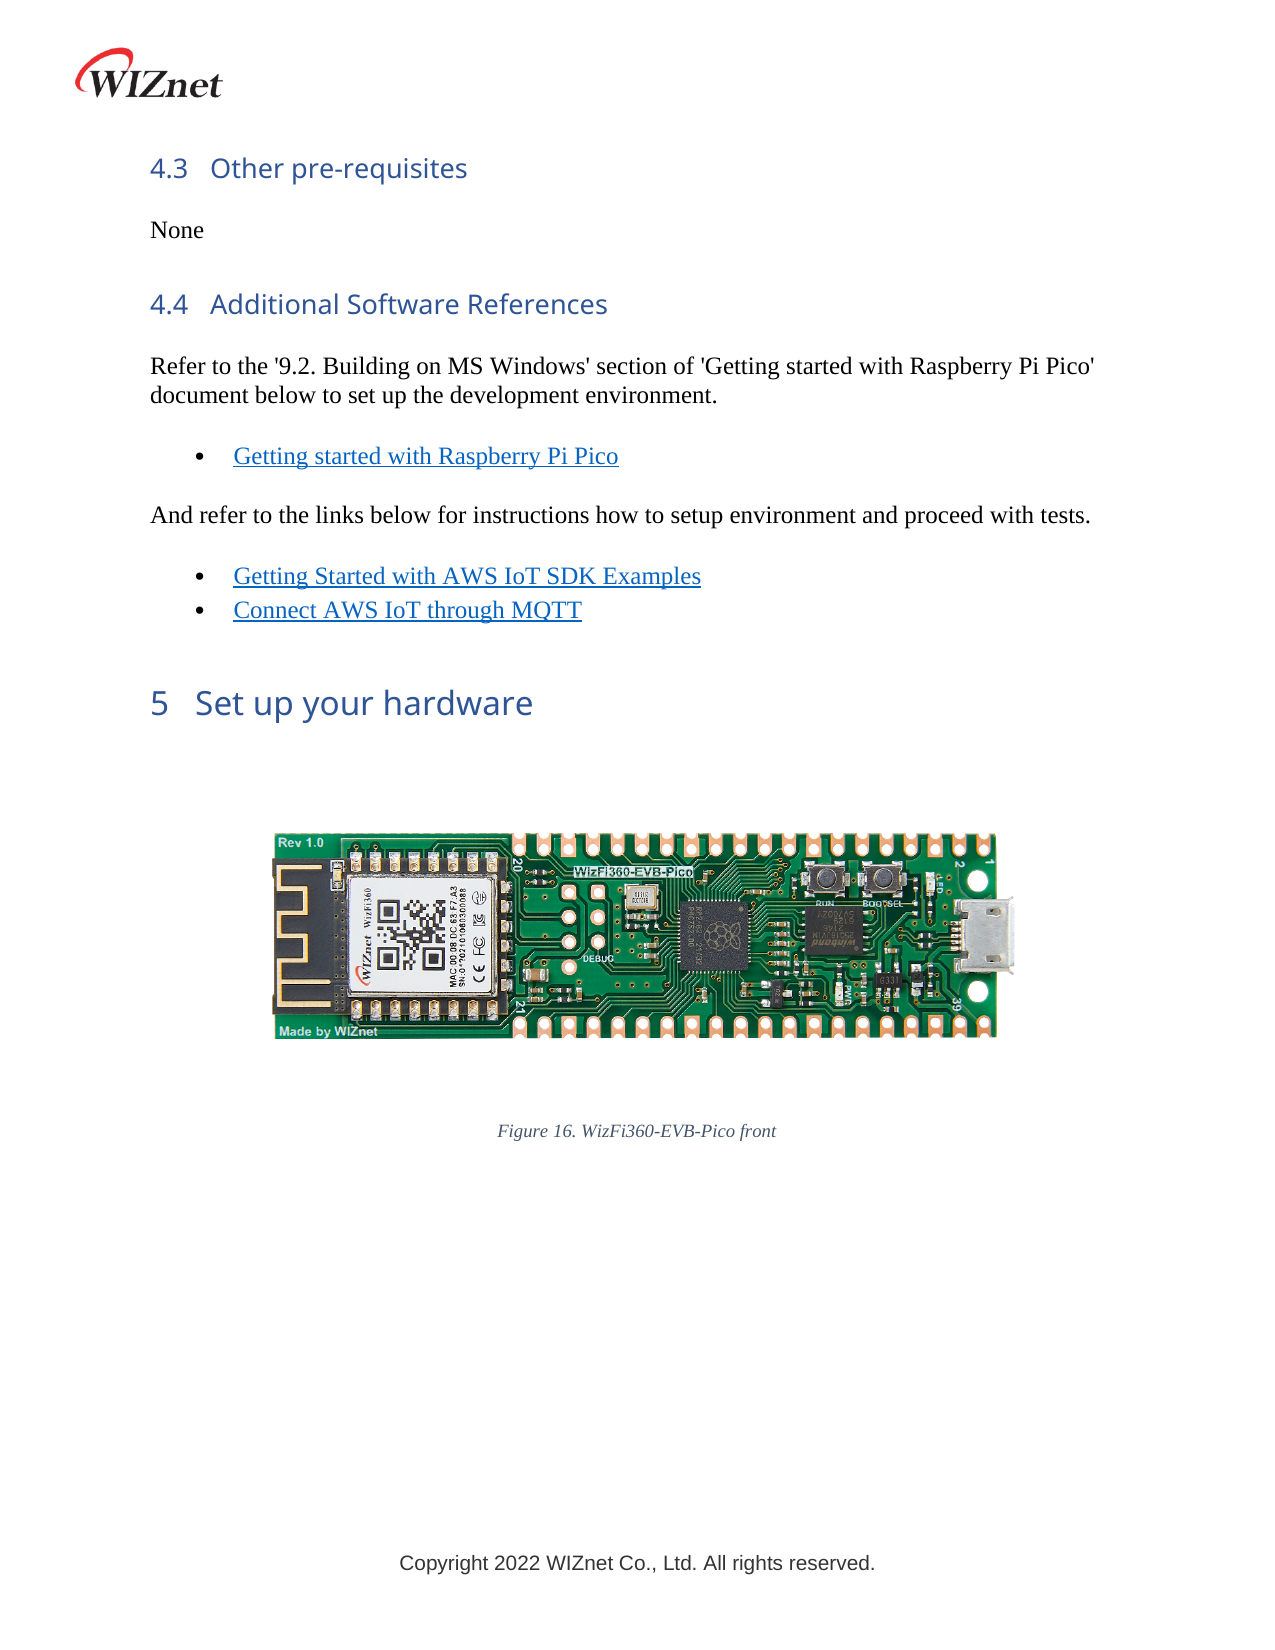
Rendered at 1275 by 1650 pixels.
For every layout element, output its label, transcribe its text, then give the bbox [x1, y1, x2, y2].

subtitle Set up your hardware [150, 680, 1125, 725]
list Getting started with Raspberry Pi Pico [192, 437, 1125, 472]
picture [75, 36, 223, 111]
picture [150, 753, 1125, 1120]
subtitle Other pre-requisites [150, 150, 1125, 187]
text Refer to the '9.2. Building on MS Windows' section of 'Getting started with Raspberry Pi Pico' document below to set up the development environment. [150, 351, 1125, 409]
list Getting Started with AWS IoT SDK Examples [192, 558, 1125, 592]
list Connect AWS IoT through MQTT [192, 592, 1125, 626]
text None [150, 216, 1125, 244]
subtitle Additional Software References [150, 286, 1125, 322]
text And refer to the links below for instructions how to setup environment and proceed with tests. [150, 500, 1125, 529]
